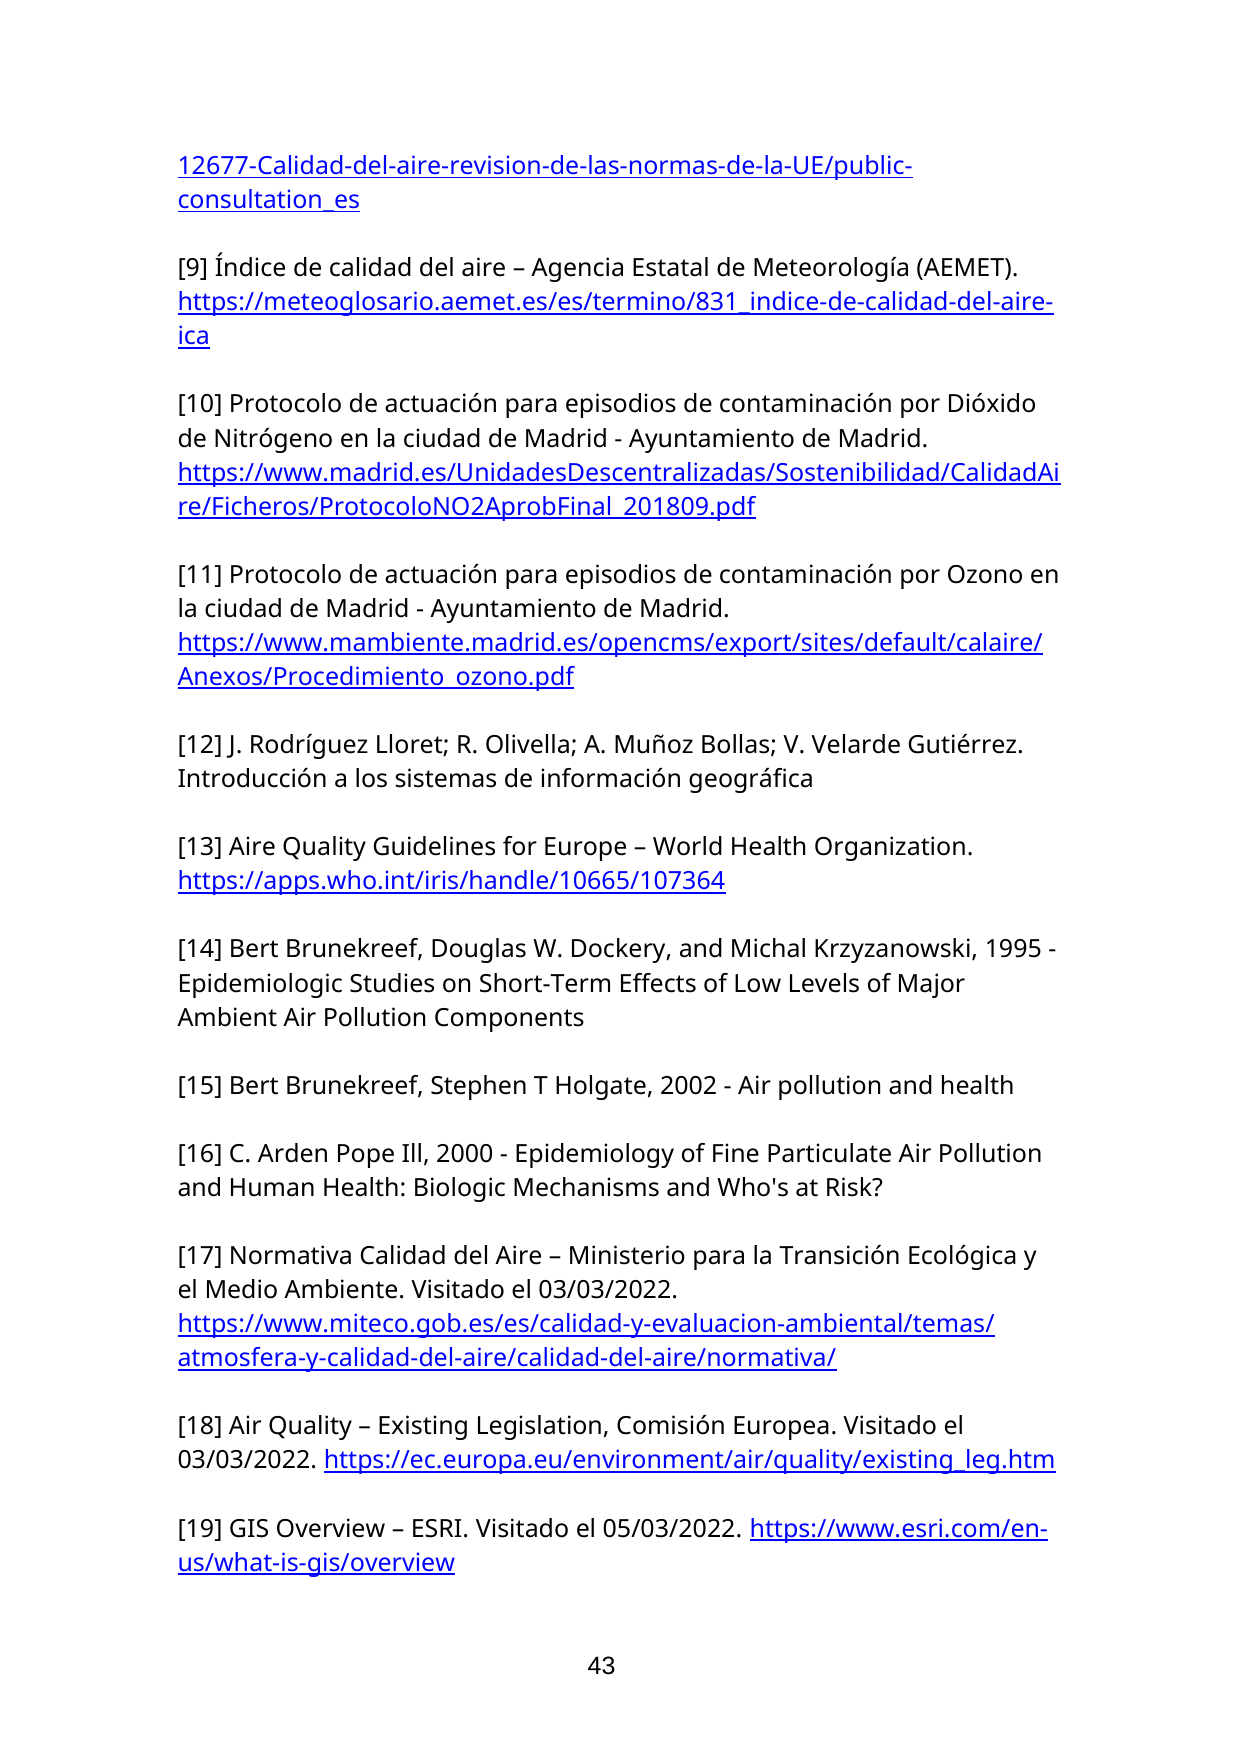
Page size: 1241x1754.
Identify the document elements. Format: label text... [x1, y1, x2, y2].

text [12] J. Rodríguez Lloret; R. Olivella; A. Muñoz Bollas; V. Velarde Gutiérrez. Introducción a los sistemas de información geográfica [177, 727, 1063, 795]
text [15] Bert Brunekreef, Stephen T Holgate, 2002 - Air pollution and health [177, 1067, 1063, 1101]
text [13] Aire Quality Guidelines for Europe – World Health Organization. https://apps.who.int/iris/handle/10665/107364 [177, 829, 1063, 897]
text [10] Protocolo de actuación para episodios de contaminación por Dióxido de Nitrógeno en la ciudad de Madrid - Ayuntamiento de Madrid. https://www.madrid.es/UnidadesDescentralizadas/Sostenibilidad/CalidadAire/Ficheros/ProtocoloNO2AprobFinal_201809.pdf [177, 386, 1063, 522]
text [11] Protocolo de actuación para episodios de contaminación por Ozono en la ciudad de Madrid - Ayuntamiento de Madrid. https://www.mambiente.madrid.es/opencms/export/sites/default/calaire/Anexos/Procedimiento_ozono.pdf [177, 556, 1063, 693]
text [14] Bert Brunekreef, Douglas W. Dockery, and Michal Krzyzanowski, 1995 - Epidemiologic Studies on Short-Term Effects of Low Levels of Major Ambient Air Pollution Components [177, 931, 1063, 1033]
text [16] C. Arden Pope Ill, 2000 - Epidemiology of Fine Particulate Air Pollution and Human Health: Biologic Mechanisms and Who's at Risk? [177, 1136, 1063, 1204]
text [177, 148, 1063, 216]
text [17] Normativa Calidad del Aire – Ministerio para la Transición Ecológica y el Medio Ambiente. Visitado el 03/03/2022. https://www.miteco.gob.es/es/calidad-y-evaluacion-ambiental/temas/atmosfera-y-calidad-del-aire/calidad-del-aire/normativa/ [177, 1238, 1063, 1374]
text [19] GIS Overview – ESRI. Visitado el 05/03/2022. https://www.esri.com/en-us/what-is-gis/overview [177, 1510, 1063, 1578]
text [18] Air Quality – Existing Legislation, Comisión Europea. Visitado el 03/03/2022. https://ec.europa.eu/environment/air/quality/existing_leg.htm [177, 1408, 1063, 1476]
text [9] Índice de calidad del aire – Agencia Estatal de Meteorología (AEMET). https://meteoglosario.aemet.es/es/termino/831_indice-de-calidad-del-aire-ica [177, 250, 1063, 352]
